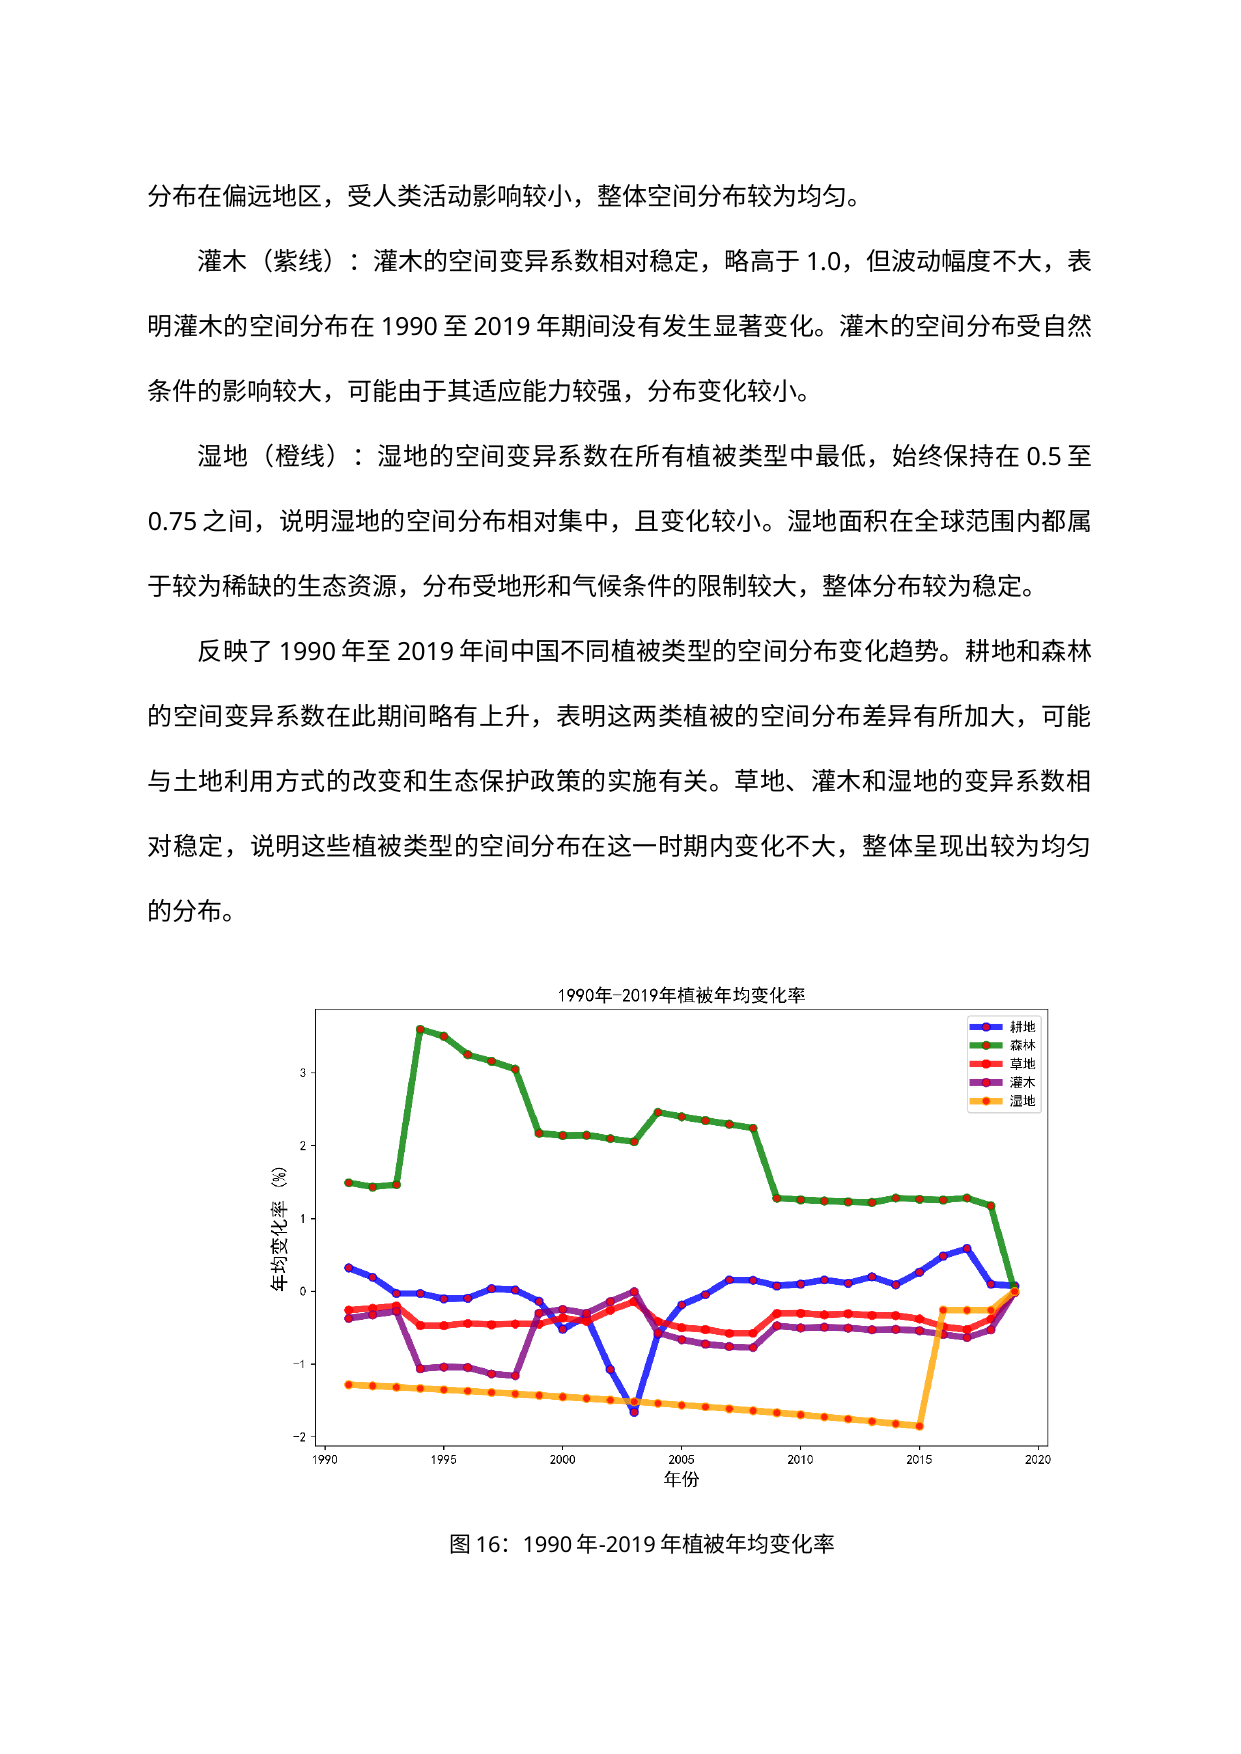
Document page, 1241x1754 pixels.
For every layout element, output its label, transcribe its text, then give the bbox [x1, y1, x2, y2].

text 湿地（橙线）：湿地的空间变异系数在所有植被类型中最低，始终保持在0.5至0.75之间，说明湿地的空间分布相对集中，且变化较小。湿地面积在全球范围内都属于较为稀缺的生态资源，分布受地形和气候条件的限制较大，整体分布较为稳定。 [148, 422, 1092, 617]
text 灌木（紫线）：灌木的空间变异系数相对稳定，略高于1.0，但波动幅度不大，表明灌木的空间分布在1990至2019年期间没有发生显著变化。灌木的空间分布受自然条件的影响较大，可能由于其适应能力较强，分布变化较小。 [148, 227, 1092, 422]
picture [197, 942, 1142, 1508]
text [148, 162, 1092, 227]
text 图16：1990年-2019年植被年均变化率 [148, 1527, 1092, 1559]
text 反映了1990年至2019年间中国不同植被类型的空间分布变化趋势。耕地和森林的空间变异系数在此期间略有上升，表明这两类植被的空间分布差异有所加大，可能与土地利用方式的改变和生态保护政策的实施有关。草地、灌木和湿地的变异系数相对稳定，说明这些植被类型的空间分布在这一时期内变化不大，整体呈现出较为均匀的分布。 [148, 617, 1092, 942]
